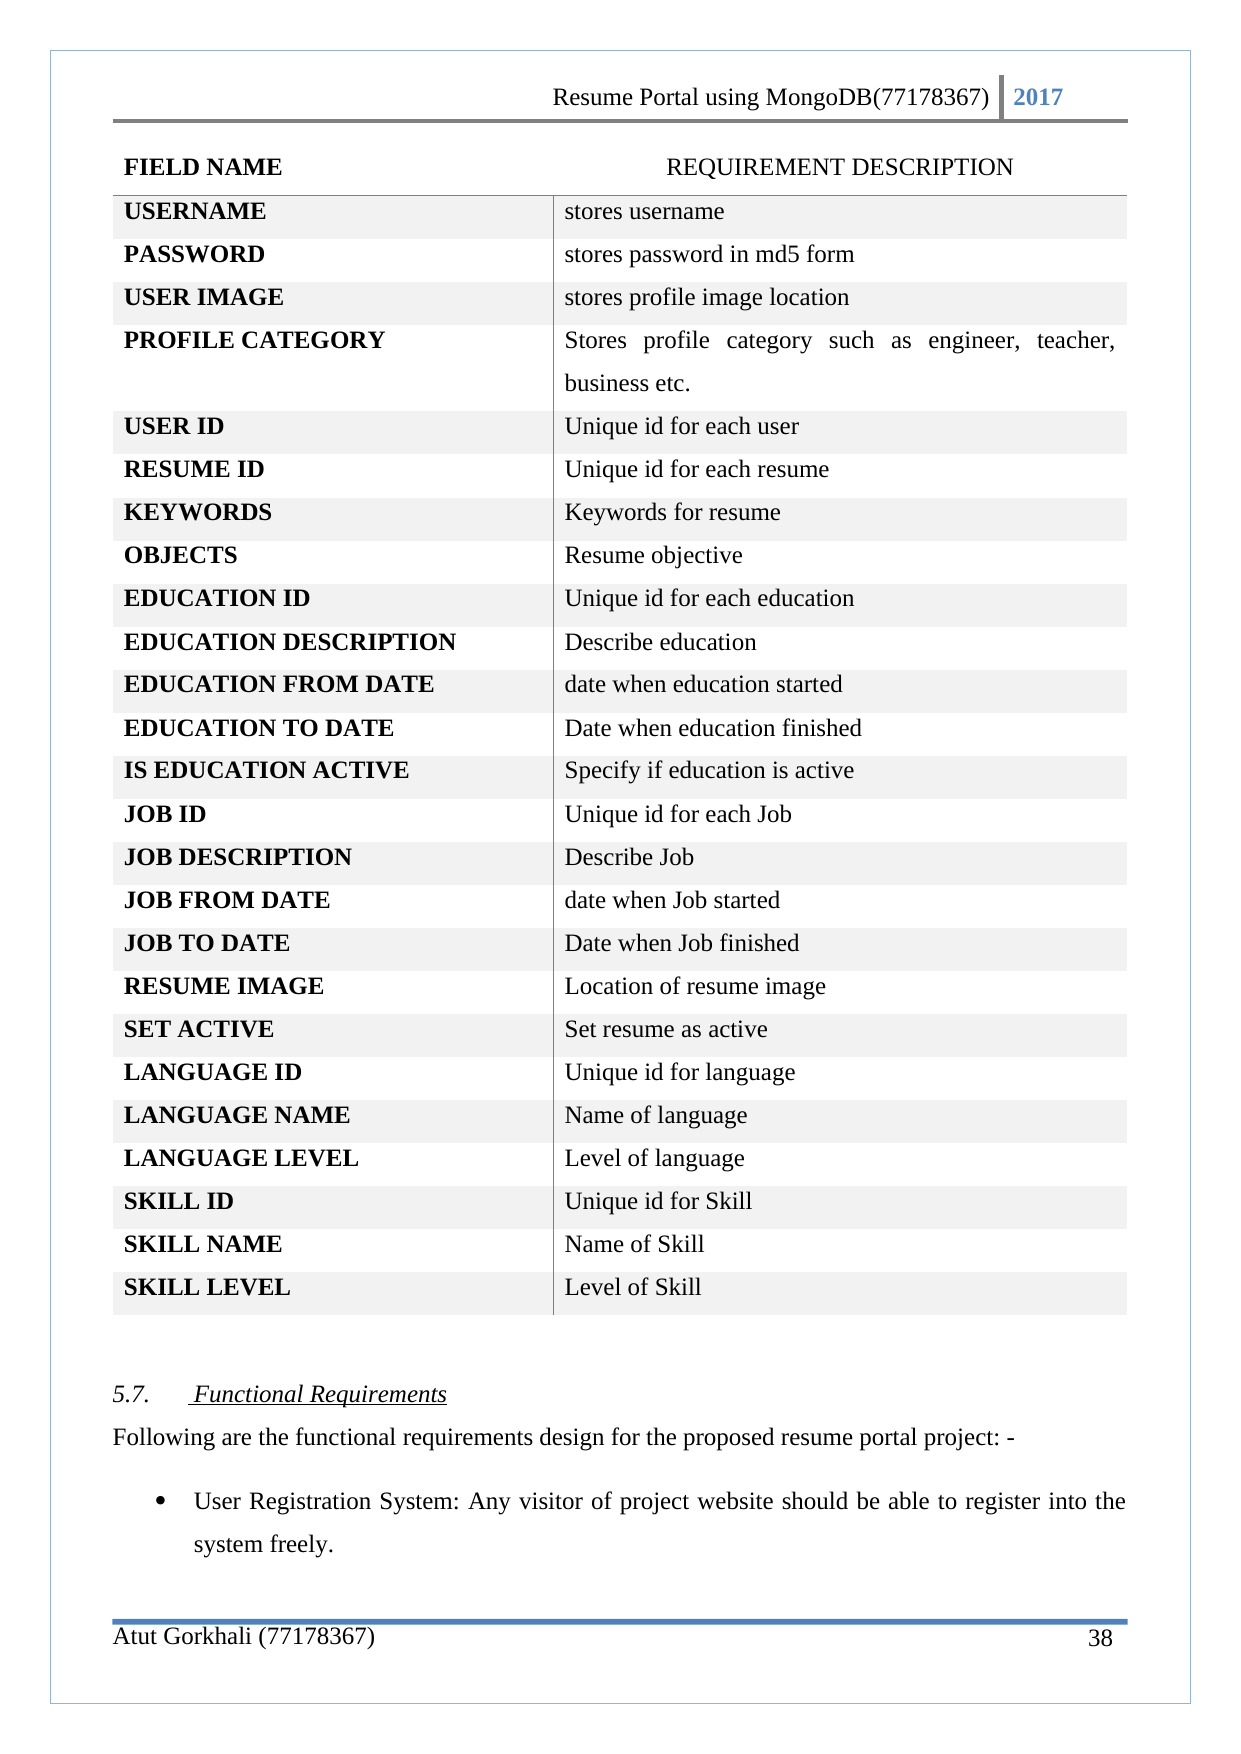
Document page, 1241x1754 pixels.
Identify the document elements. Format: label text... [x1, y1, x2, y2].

table_cell Unique id for each Job [554, 799, 1127, 842]
table_cell stores password in md5 form [554, 239, 1127, 282]
table_cell Skill id [113, 1186, 553, 1229]
table_cell Profile category [113, 325, 553, 411]
table_cell Is education Active [113, 756, 553, 799]
table_cell Unique id for each user [554, 411, 1127, 454]
table_cell keywords [113, 498, 553, 541]
table_cell Set active [113, 1014, 553, 1057]
subtitle Functional Requirements [112, 1379, 1128, 1408]
table_cell stores username [554, 196, 1127, 239]
table_cell Set resume as active [554, 1014, 1127, 1057]
table_cell User Image [113, 282, 553, 325]
table_cell Describe Job [554, 842, 1127, 885]
table_cell Location of resume image [554, 971, 1127, 1014]
table_cell stores profile image location [554, 282, 1127, 325]
table_cell Date when education finished [554, 713, 1127, 756]
table_cell Level of language [554, 1143, 1127, 1186]
table_cell Language level [113, 1143, 553, 1186]
table_cell Name of language [554, 1100, 1127, 1143]
table_header Field Name [113, 152, 553, 195]
table_cell Language id [113, 1057, 553, 1100]
table_cell Education to date [113, 713, 553, 756]
table_cell Education description [113, 627, 553, 669]
table_cell Describe education [554, 627, 1127, 669]
table_cell Stores profile category such as engineer, teacher, business etc. [554, 325, 1127, 411]
table_cell User id [113, 411, 553, 454]
table_cell Username [113, 196, 553, 239]
table_cell objects [113, 541, 553, 583]
table_cell date when education started [554, 670, 1127, 713]
table_cell Name of Skill [554, 1229, 1127, 1272]
list User Registration System: Any visitor of project website should be able to register into the system freely. [156, 1486, 1128, 1558]
table_cell Unique id for language [554, 1057, 1127, 1100]
table_cell Unique id for each education [554, 584, 1127, 627]
table_header Requirement Description [553, 152, 1127, 195]
table_cell Education from date [113, 670, 553, 713]
table_cell Resume objective [554, 541, 1127, 583]
table_cell Education id [113, 584, 553, 627]
table_cell Unique id for each resume [554, 455, 1127, 497]
table_cell Job from date [113, 885, 553, 928]
table_cell Keywords for resume [554, 498, 1127, 541]
table_cell Resume image [113, 971, 553, 1014]
table_cell Password [113, 239, 553, 282]
table_cell Date when Job finished [554, 928, 1127, 971]
table_cell Skill Name [113, 1229, 553, 1272]
table_cell Unique id for Skill [554, 1186, 1127, 1229]
table_cell Language Name [113, 1100, 553, 1143]
table_cell Resume id [113, 455, 553, 497]
table_cell date when Job started [554, 885, 1127, 928]
table_cell Job description [113, 842, 553, 885]
table_cell Job to date [113, 928, 553, 971]
table_cell Skill level [113, 1272, 553, 1315]
table_cell Level of Skill [554, 1272, 1127, 1315]
table_cell Job id [113, 799, 553, 842]
text Following are the functional requirements design for the proposed resume portal project: - [112, 1422, 1128, 1451]
table_cell Specify if education is active [554, 756, 1127, 799]
